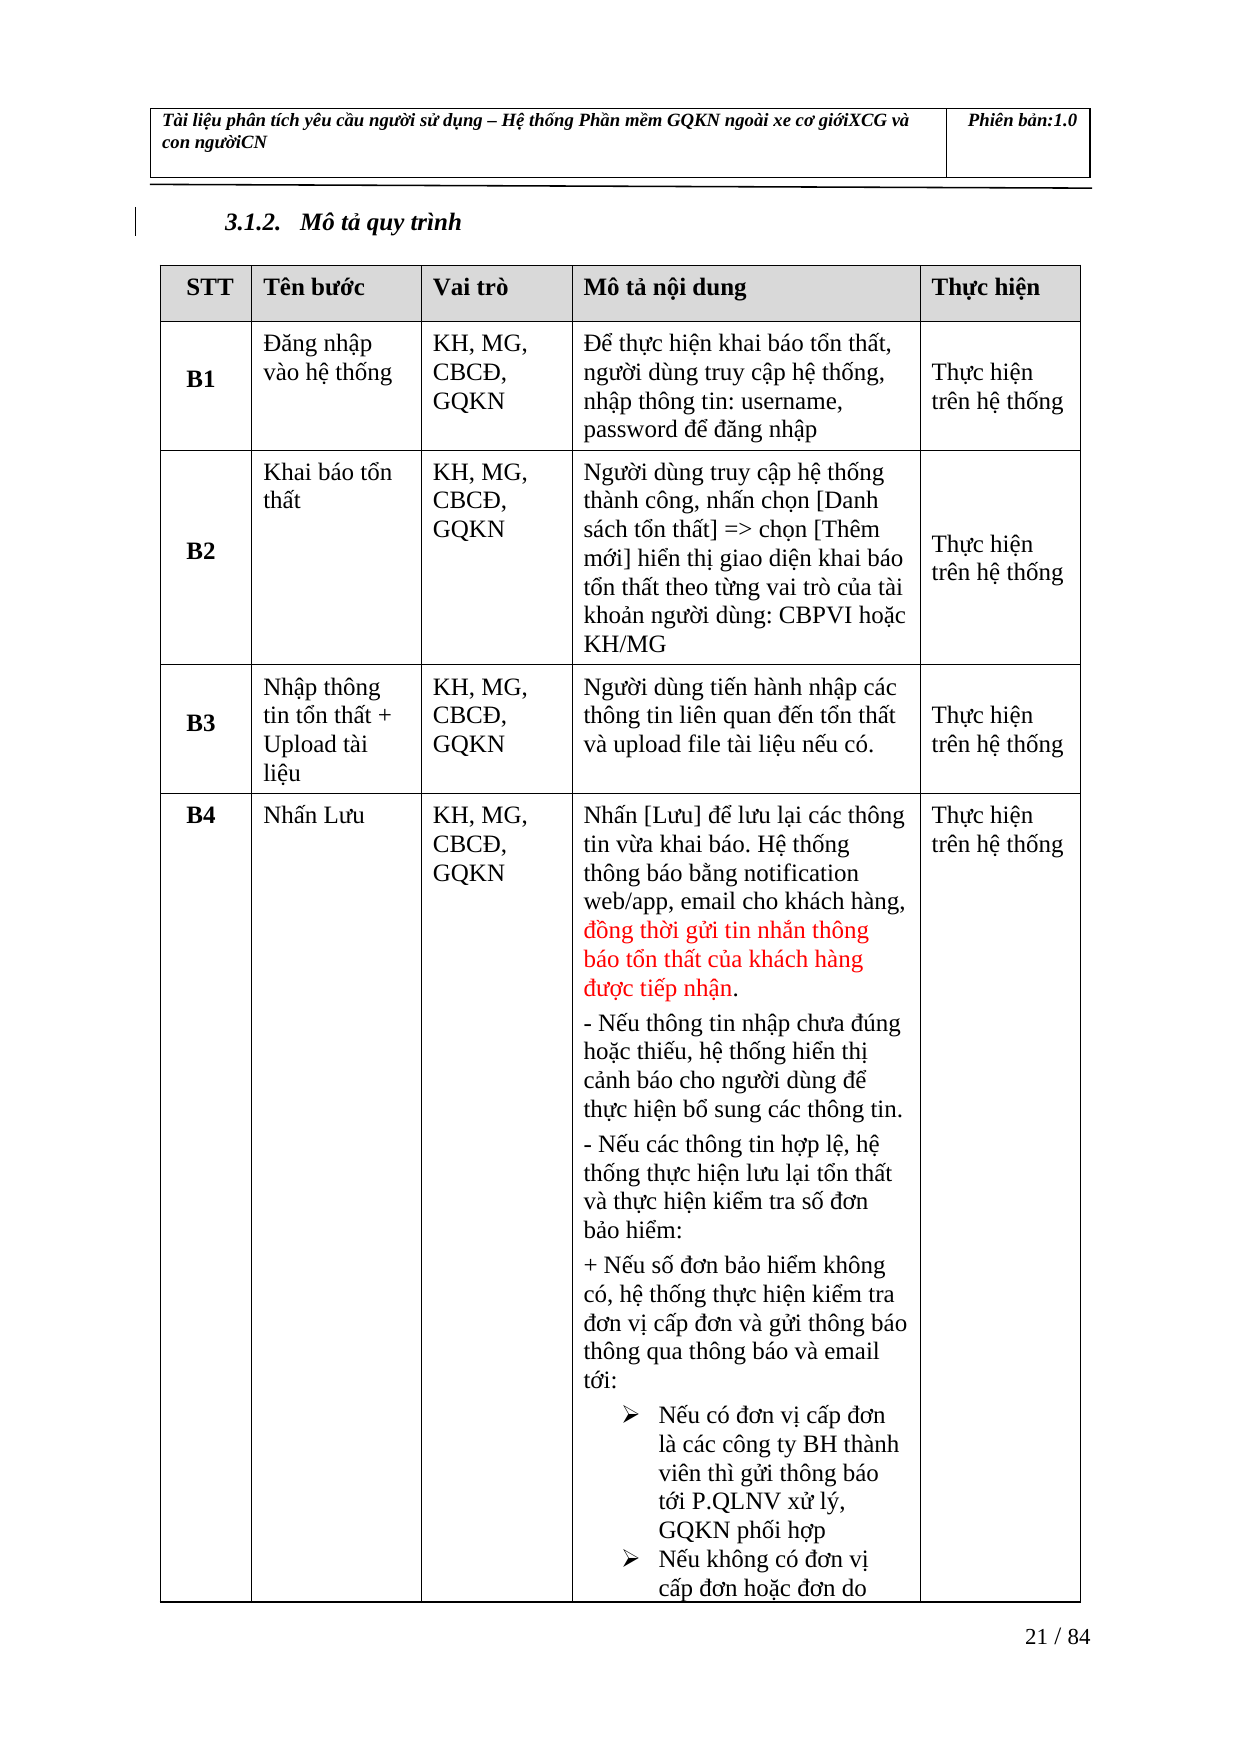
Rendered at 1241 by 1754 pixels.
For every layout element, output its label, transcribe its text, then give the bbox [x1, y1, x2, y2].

table_cell KH, MG, CBCĐ, GQKN [422, 322, 572, 449]
table_header Thực hiện [921, 266, 1080, 321]
table_cell B3 [161, 665, 251, 793]
table_cell Nhấn Lưu [252, 794, 421, 1601]
table_cell Người dùng tiến hành nhập các thông tin liên quan đến tổn thất và upload file tài liệu nếu có. [573, 665, 920, 793]
table_cell Để thực hiện khai báo tổn thất, người dùng truy cập hệ thống, nhập thông tin: username, password để đăng nhập [573, 322, 920, 449]
table_cell B2 [161, 451, 251, 664]
table_cell B4 [161, 794, 251, 1601]
subtitle Mô tả quy trình [225, 207, 1090, 236]
table_cell KH, MG, CBCĐ, GQKN [422, 451, 572, 664]
table_cell Thực hiện trên hệ thống [921, 665, 1080, 793]
table_cell Thực hiện trên hệ thống [921, 451, 1080, 664]
table_header STT [161, 266, 251, 321]
table_cell Khai báo tổn thất [252, 451, 421, 664]
table_header Vai trò [422, 266, 572, 321]
table_cell Thực hiện trên hệ thống [921, 322, 1080, 449]
table_cell KH, MG, CBCĐ, GQKN [422, 665, 572, 793]
table_header Mô tả nội dung [573, 266, 920, 321]
table_cell B1 [161, 322, 251, 449]
table_cell Người dùng truy cập hệ thống thành công, nhấn chọn [Danh sách tổn thất] => chọn [Thêm mới] hiển thị giao diện khai báo tổn thất theo từng vai trò của tài khoản người dùng: CBPVI hoặc KH/MG [573, 451, 920, 664]
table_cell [921, 794, 1080, 1601]
table_cell Đăng nhập vào hệ thống [252, 322, 421, 449]
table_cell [573, 794, 920, 1601]
table_header Tên bước [252, 266, 421, 321]
table_cell Nhập thông tin tổn thất + Upload tài liệu [252, 665, 421, 793]
table_cell KH, MG, CBCĐ, GQKN [422, 794, 572, 1601]
